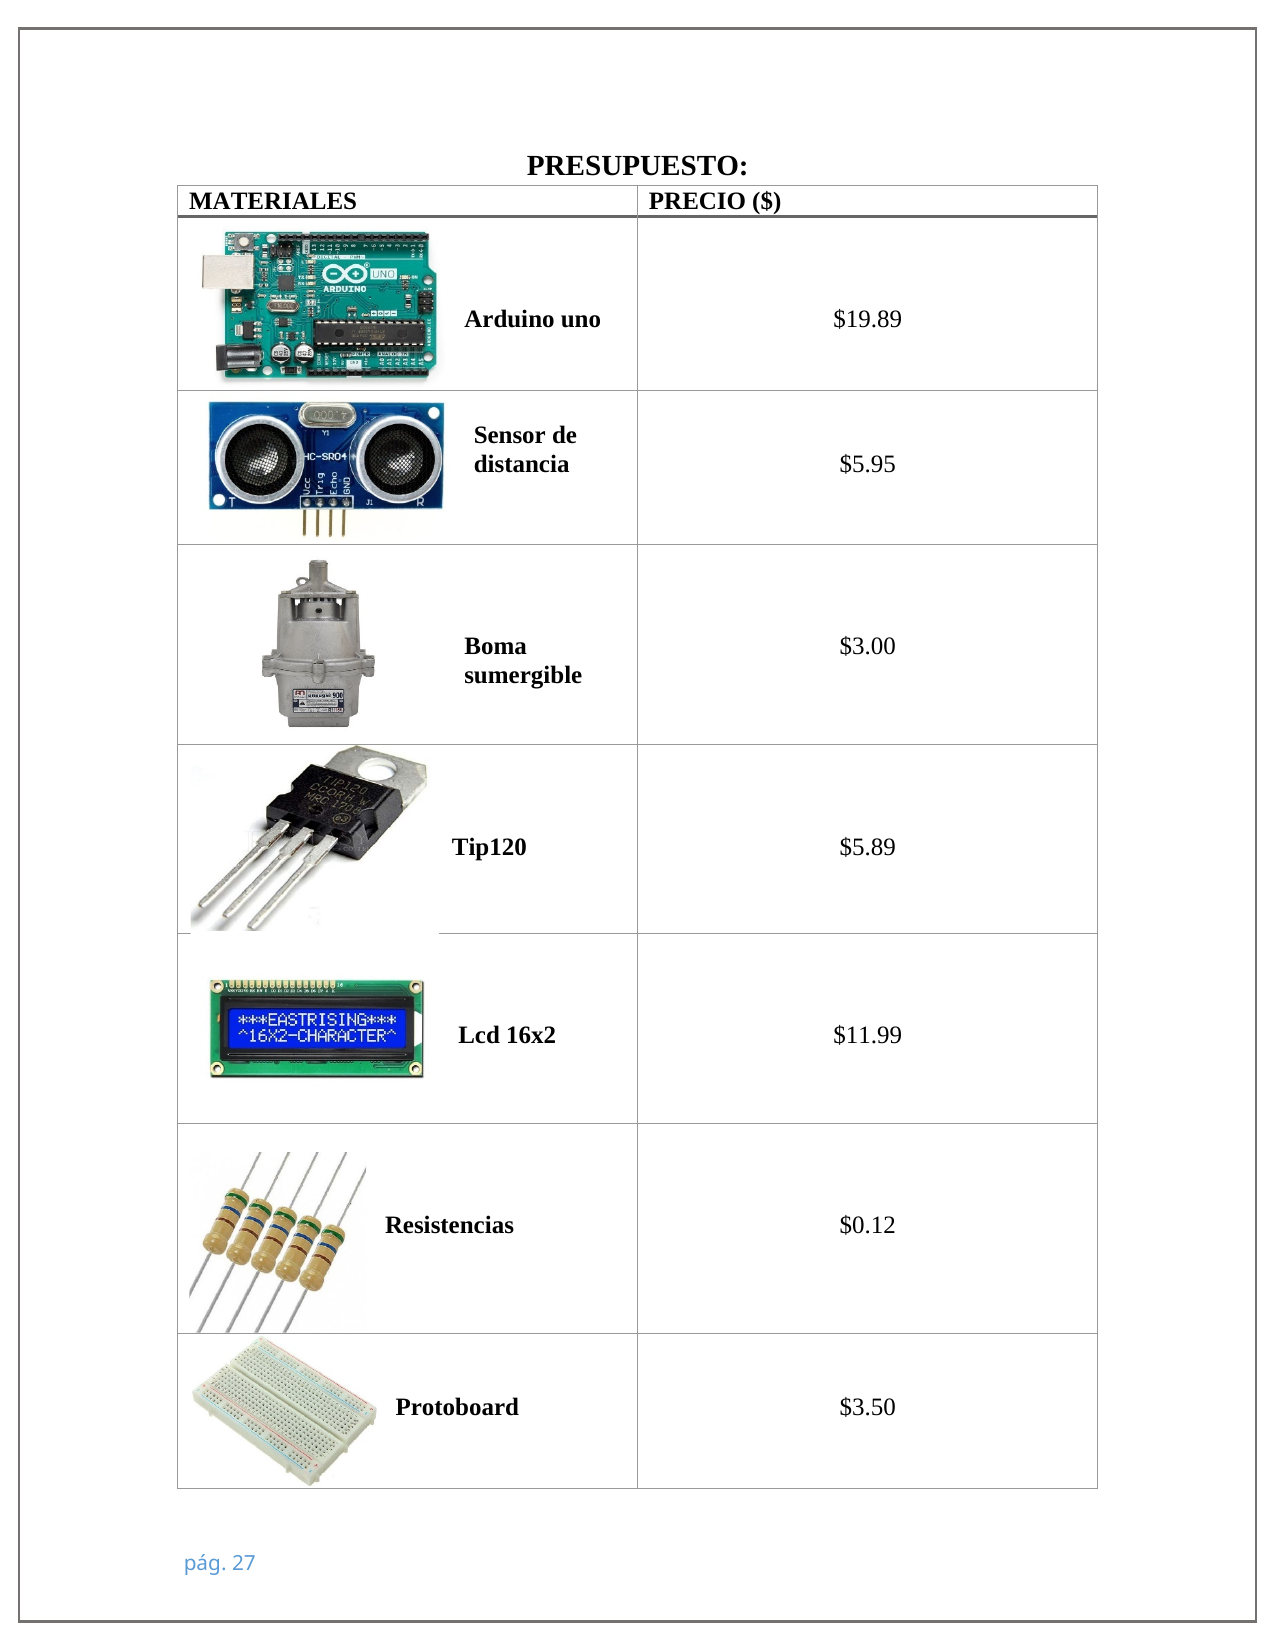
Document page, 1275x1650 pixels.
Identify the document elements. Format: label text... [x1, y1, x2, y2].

table_header MATERIALES [178, 186, 637, 215]
table_header PRECIO ($) [638, 186, 1097, 215]
table_cell Resistencias [178, 1124, 637, 1333]
table_cell $5.95 [638, 391, 1097, 544]
picture [189, 745, 433, 930]
subtitle PRESUPUESTO: [177, 148, 1098, 181]
table_cell $0.12 [638, 1124, 1097, 1333]
picture [187, 1152, 366, 1331]
table_cell $19.89 [638, 218, 1097, 390]
picture [189, 218, 446, 387]
picture [189, 933, 440, 1119]
table_cell Lcd 16x2 [178, 934, 637, 1123]
picture [189, 545, 445, 742]
table_cell Protoboard [178, 1334, 637, 1488]
table_cell Sensor de distancia [178, 391, 637, 544]
table_cell $3.00 [638, 545, 1097, 744]
table_cell Arduino uno [178, 218, 637, 390]
picture [189, 1334, 377, 1484]
table_cell $11.99 [638, 934, 1097, 1123]
table_cell Boma sumergible [178, 545, 637, 744]
picture [189, 391, 455, 542]
table_cell Tip120 [178, 745, 637, 933]
table_cell $3.50 [638, 1334, 1097, 1488]
table_cell $5.89 [638, 745, 1097, 933]
